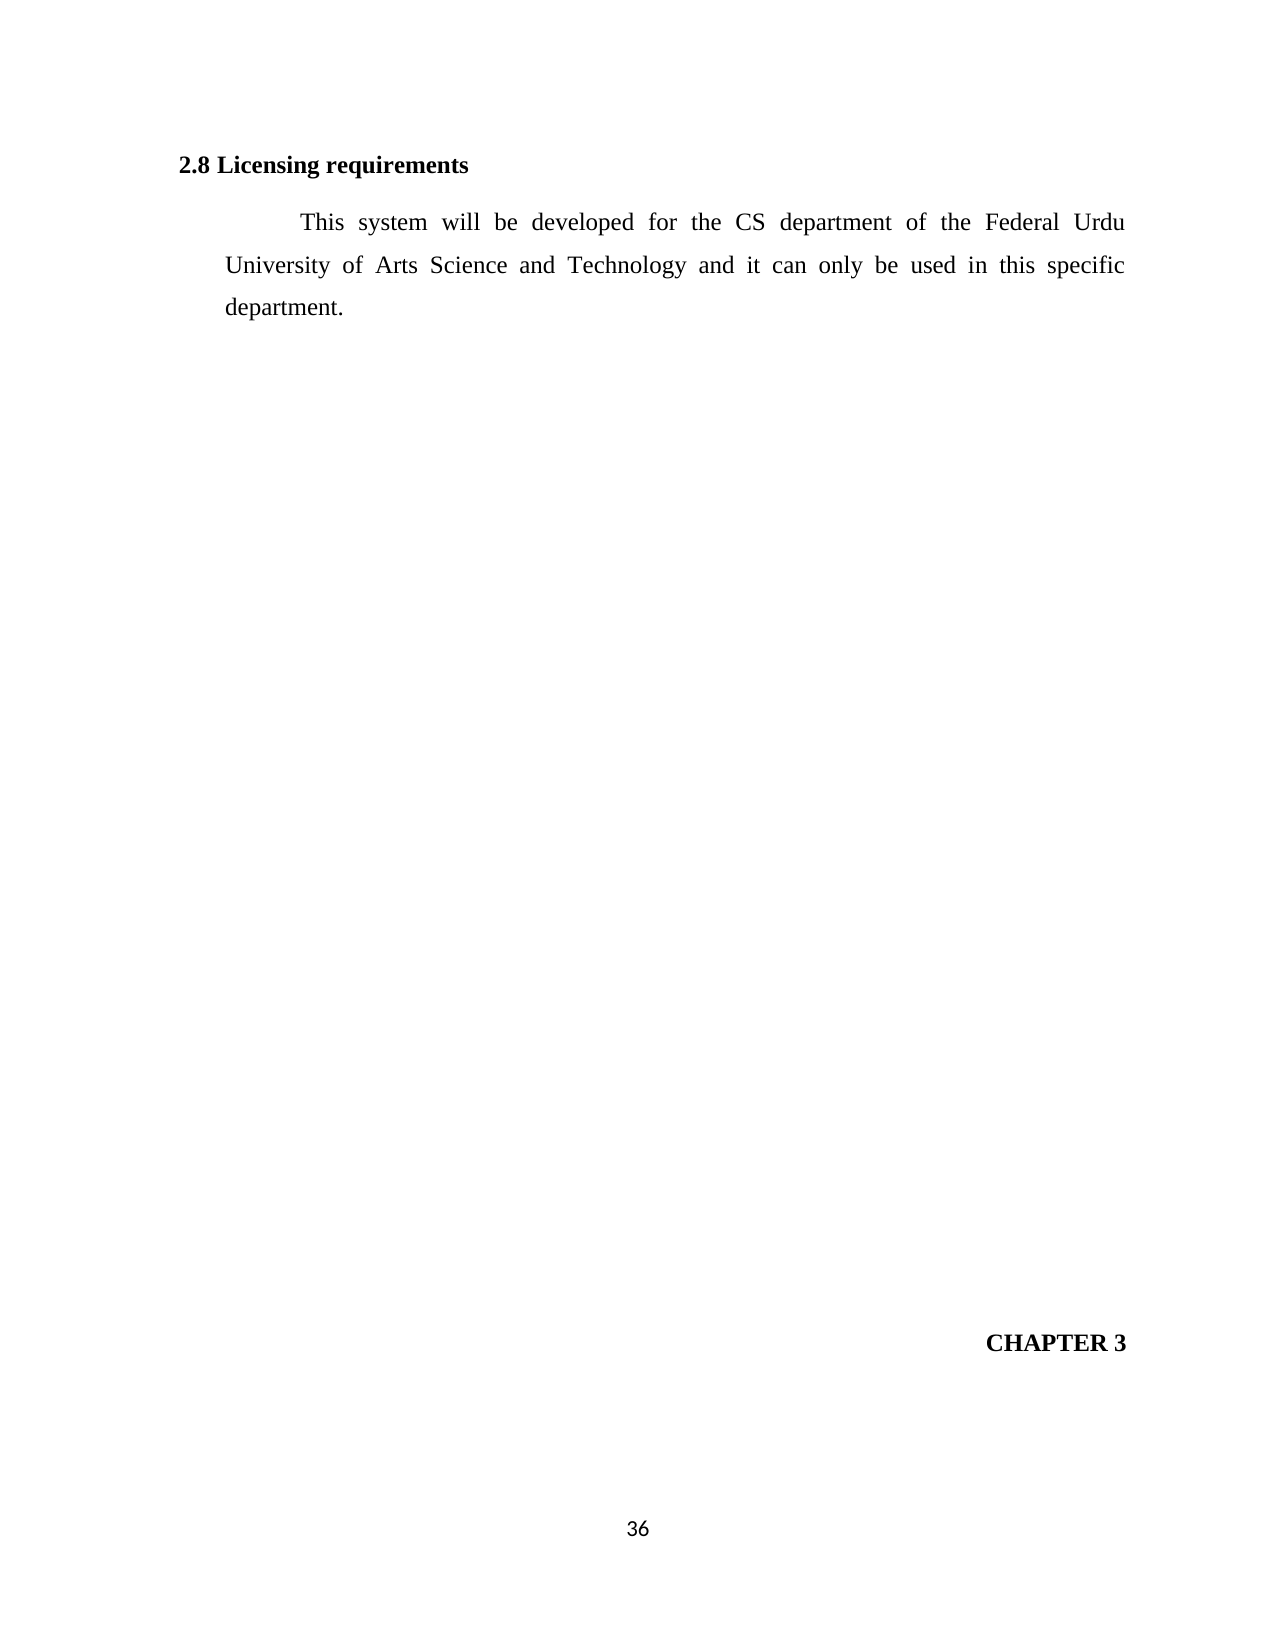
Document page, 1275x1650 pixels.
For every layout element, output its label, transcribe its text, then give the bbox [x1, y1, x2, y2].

subtitle 2.8 Licensing requirements [178, 150, 1130, 179]
text This system will be developed for the CS department of the Federal Urdu University of Arts Science and Technology and it can only be used in this specific department. [225, 207, 1126, 321]
text CHAPTER 3 [150, 1328, 1126, 1357]
